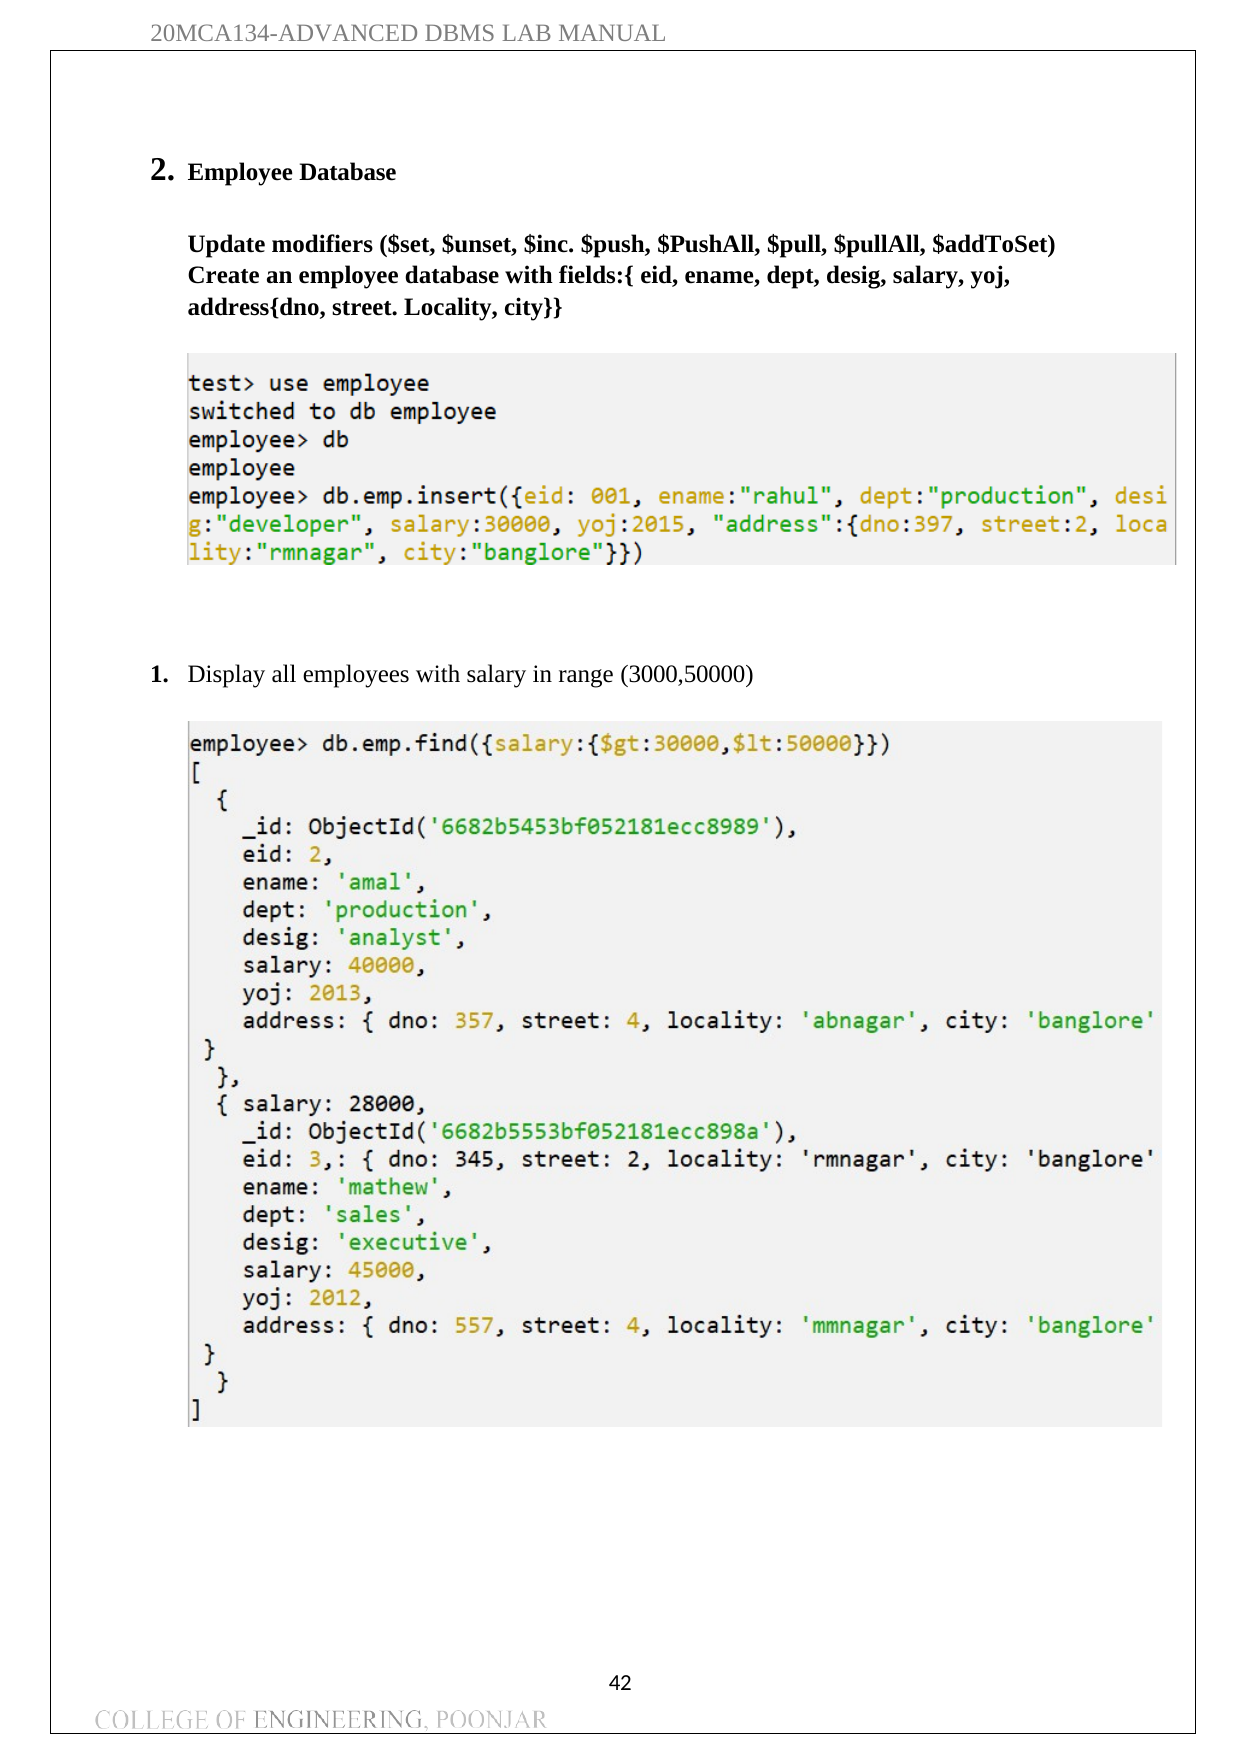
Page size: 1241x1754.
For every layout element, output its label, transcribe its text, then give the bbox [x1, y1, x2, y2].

subtitle Employee Database [150, 149, 1195, 188]
text Update modifiers ($set, $unset, $inc. $push, $PushAll, $pull, $pullAll, $addToSet) Create an employee database with fields:{ eid, ename, dept, desig, salary, yoj, address{dno, street. Locality, city}} [187, 229, 1113, 320]
list Display all employees with salary in range (3000,50000) [150, 659, 1195, 688]
picture [253, 1710, 548, 1732]
picture [187, 353, 1177, 565]
picture [187, 721, 1163, 1427]
picture [95, 1710, 246, 1729]
